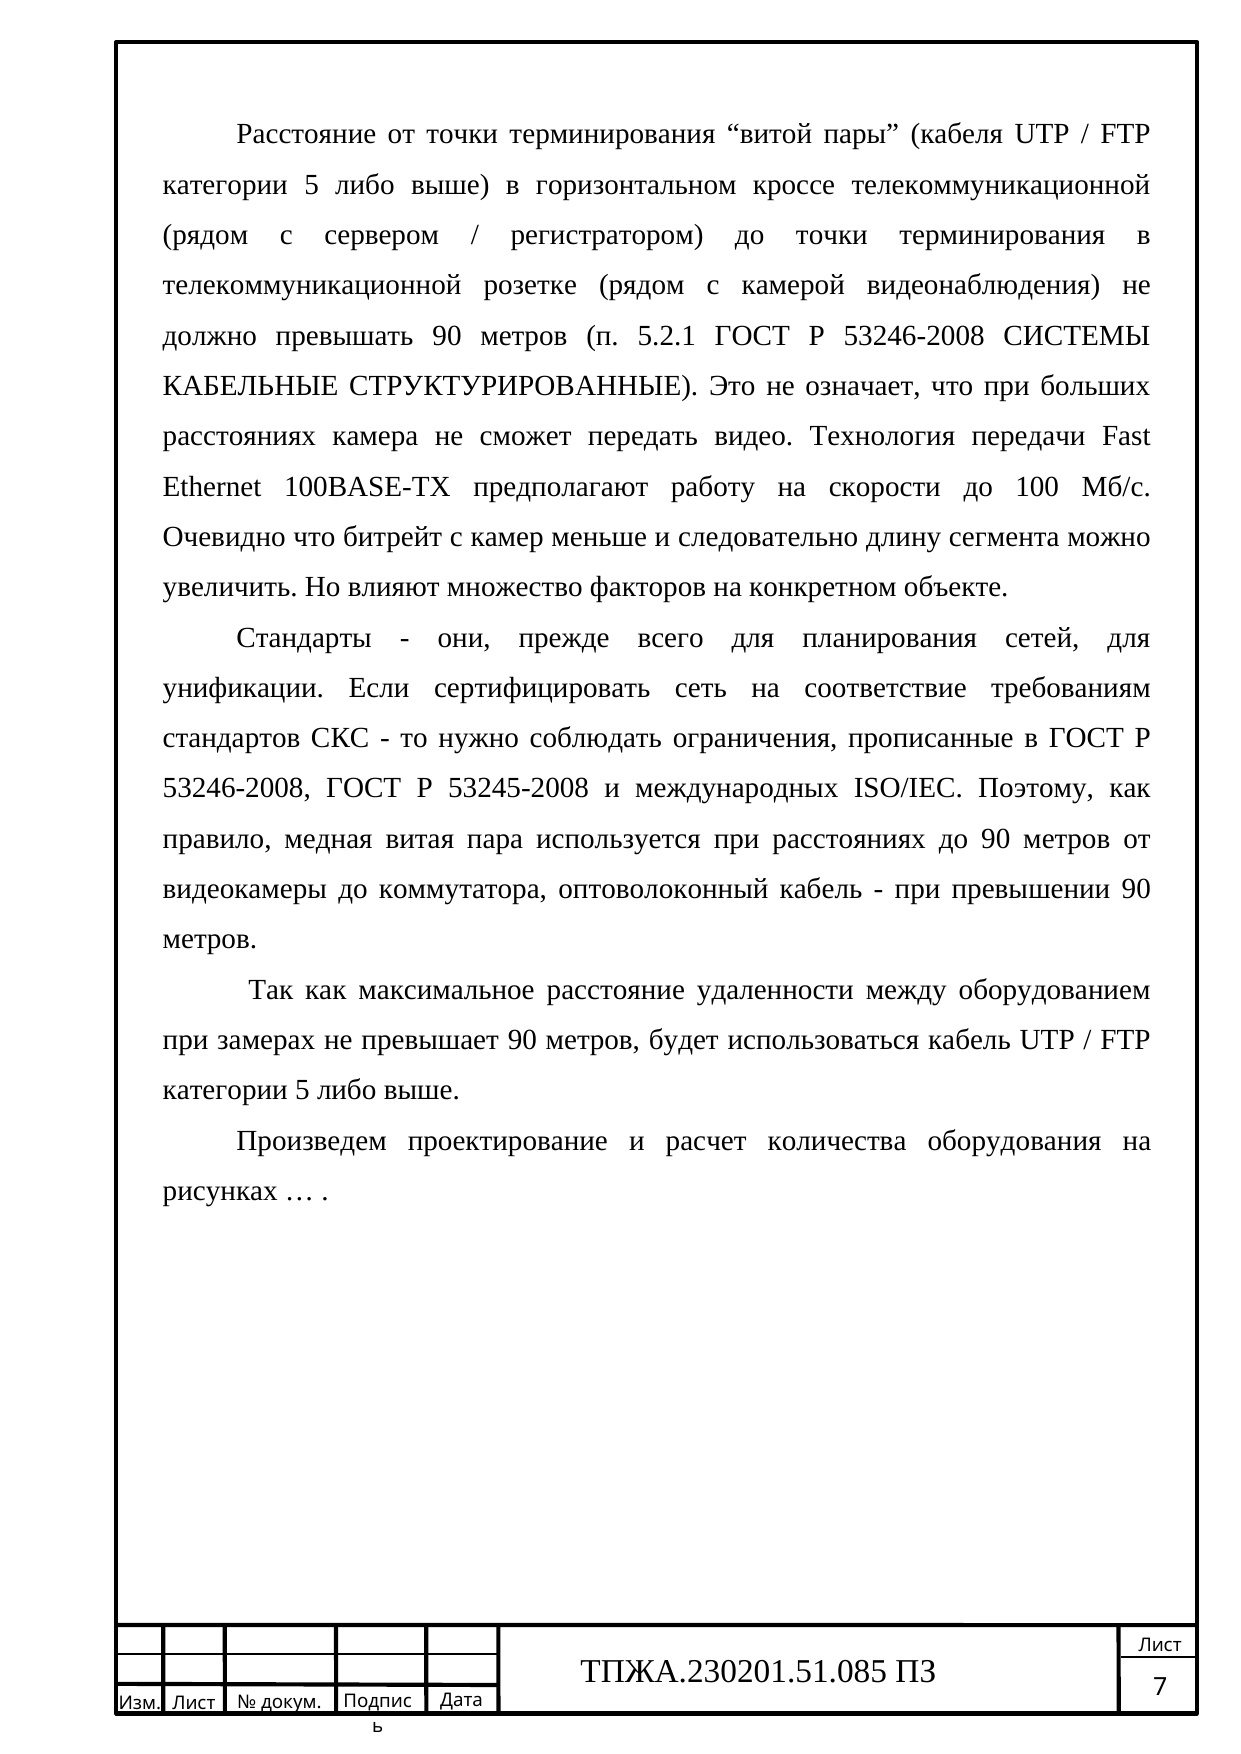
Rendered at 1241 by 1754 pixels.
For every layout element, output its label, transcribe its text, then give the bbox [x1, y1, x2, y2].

text Произведем проектирование и расчет количества оборудования на рисунках … . [162, 1123, 1152, 1207]
text Стандарты - они, прежде всего для планирования сетей, для унификации. Если сертифицировать сеть на соответствие требованиям стандартов СКС - то нужно соблюдать ограничения, прописанные в ГОСТ Р 53246-2008, ГОСТ Р 53245-2008 и международных ISO/IEC. Поэтому, как правило, медная витая пара используется при расстояниях до 90 метров от видеокамеры до коммутатора, оптоволоконный кабель - при превышении 90 метров. [162, 620, 1152, 955]
text Расстояние от точки терминирования “витой пары” (кабеля UTP / FTP категории 5 либо выше) в горизонтальном кроссе телекоммуникационной (рядом с сервером / регистратором) до точки терминирования в телекоммуникационной розетке (рядом с камерой видеонаблюдения) не должно превышать 90 метров (п. 5.2.1 ГОСТ Р 53246-2008 СИСТЕМЫ КАБЕЛЬНЫЕ СТРУКТУРИРОВАННЫЕ). Это не означает, что при больших расстояниях камера не сможет передать видео. Технология передачи Fast Ethernet 100BASE-TX предполагают работу на скорости до 100 Мб/с. Очевидно что битрейт с камер меньше и следовательно длину сегмента можно увеличить. Но влияют множество факторов на конкретном объекте. [162, 117, 1152, 603]
text Так как максимальное расстояние удаленности между оборудованием при замерах не превышает 90 метров, будет использоваться кабель UTP / FTP категории 5 либо выше. [162, 972, 1152, 1106]
